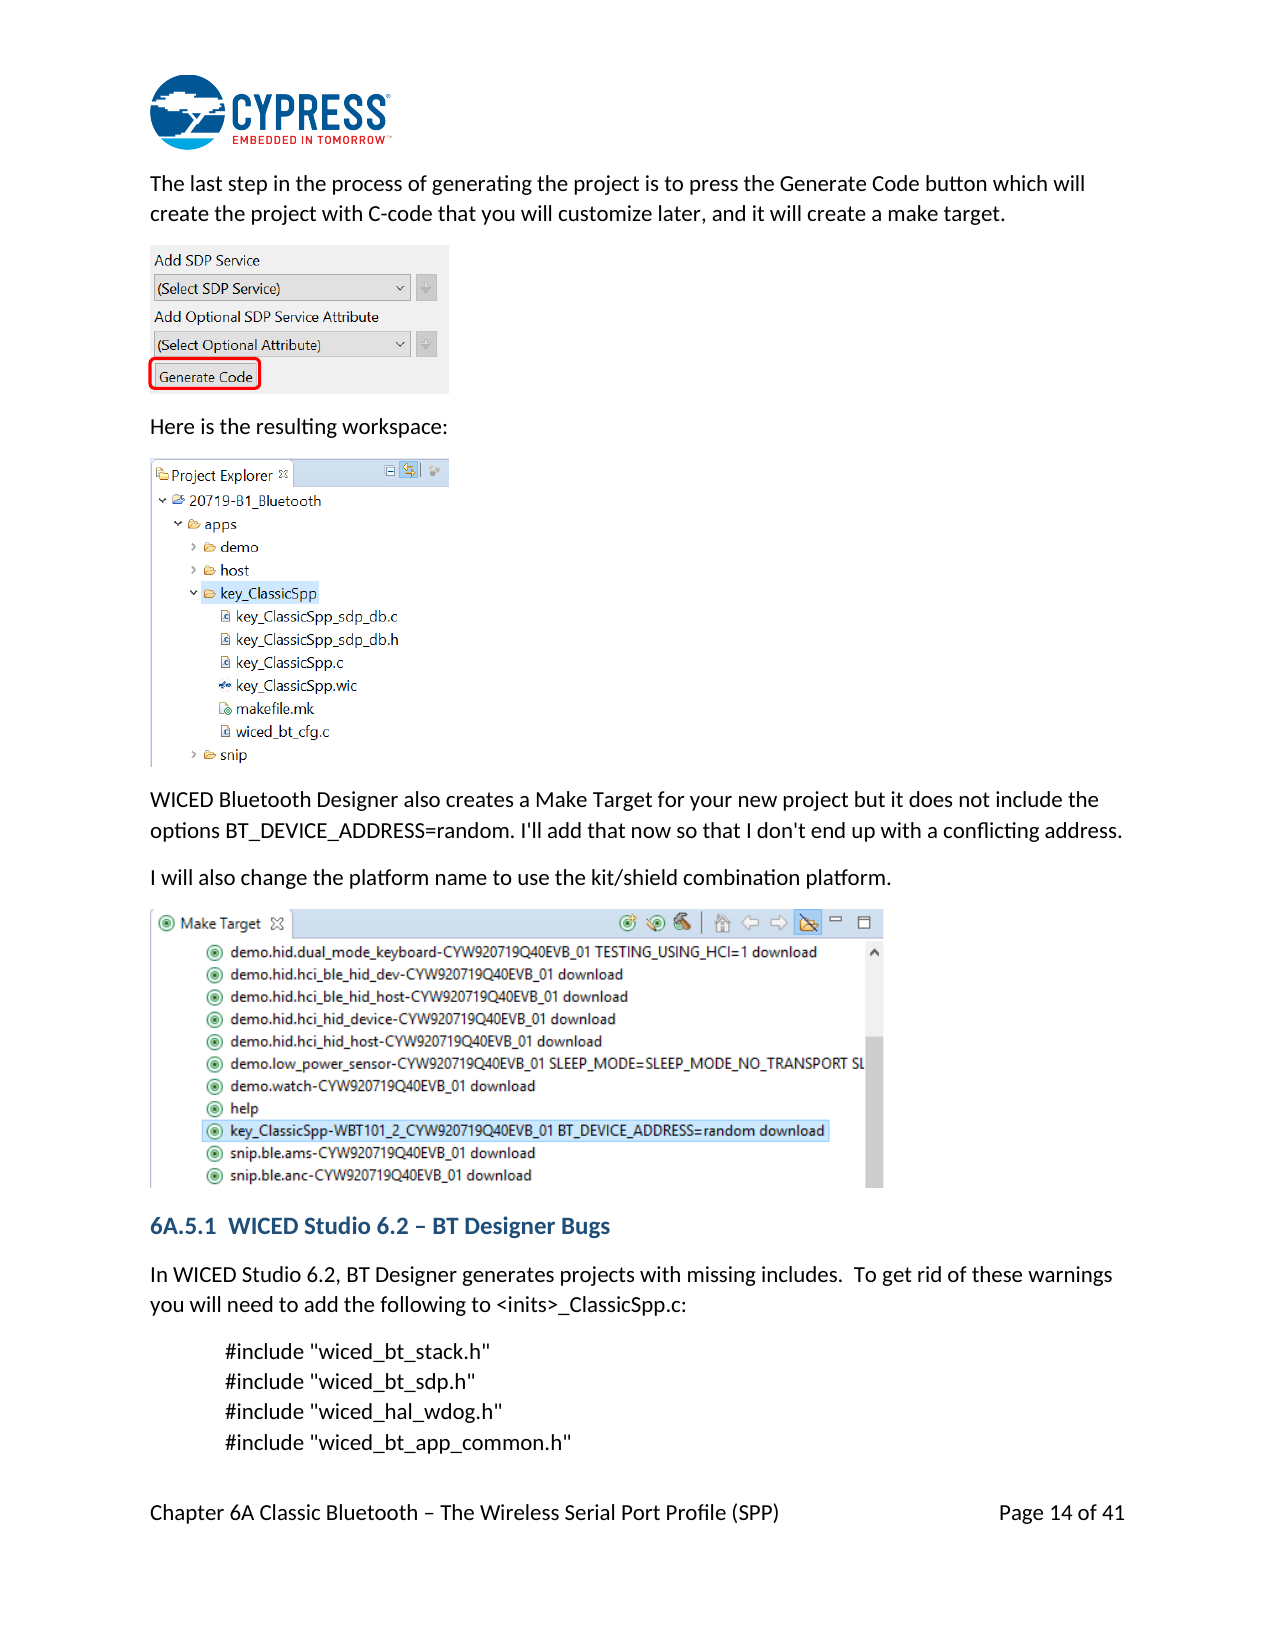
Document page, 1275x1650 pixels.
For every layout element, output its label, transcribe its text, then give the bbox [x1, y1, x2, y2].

text Here is the resulting workspace: [150, 412, 1125, 440]
picture [150, 458, 449, 767]
picture [150, 75, 392, 150]
subtitle WICED Studio 6.2 – BT Designer Bugs [150, 1210, 1125, 1241]
text #include "wiced_bt_stack.h" [225, 1337, 1125, 1365]
text I will also change the platform name to use the kit/shield combination platform. [150, 863, 1125, 891]
text #include "wiced_bt_sdp.h" [225, 1367, 1125, 1395]
text #include "wiced_hal_wdog.h" [225, 1397, 1125, 1426]
text #include "wiced_bt_app_common.h" [225, 1428, 1125, 1456]
text WICED Bluetooth Designer also creates a Make Target for your new project but it does not include the options BT_DEVICE_ADDRESS=random. I'll add that now so that I don't end up with a conflicting address. [150, 786, 1125, 844]
picture [152, 361, 258, 386]
text The last step in the process of generating the project is to press the Generate Code button which will create the project with C-code that you will customize later, and it will create a make target. [150, 169, 1125, 227]
text In WICED Studio 6.2, BT Designer generates projects with missing includes. To get rid of these warnings you will need to add the following to <inits>_ClassicSpp.c: [150, 1260, 1125, 1318]
picture [150, 909, 884, 1188]
picture [150, 245, 449, 394]
